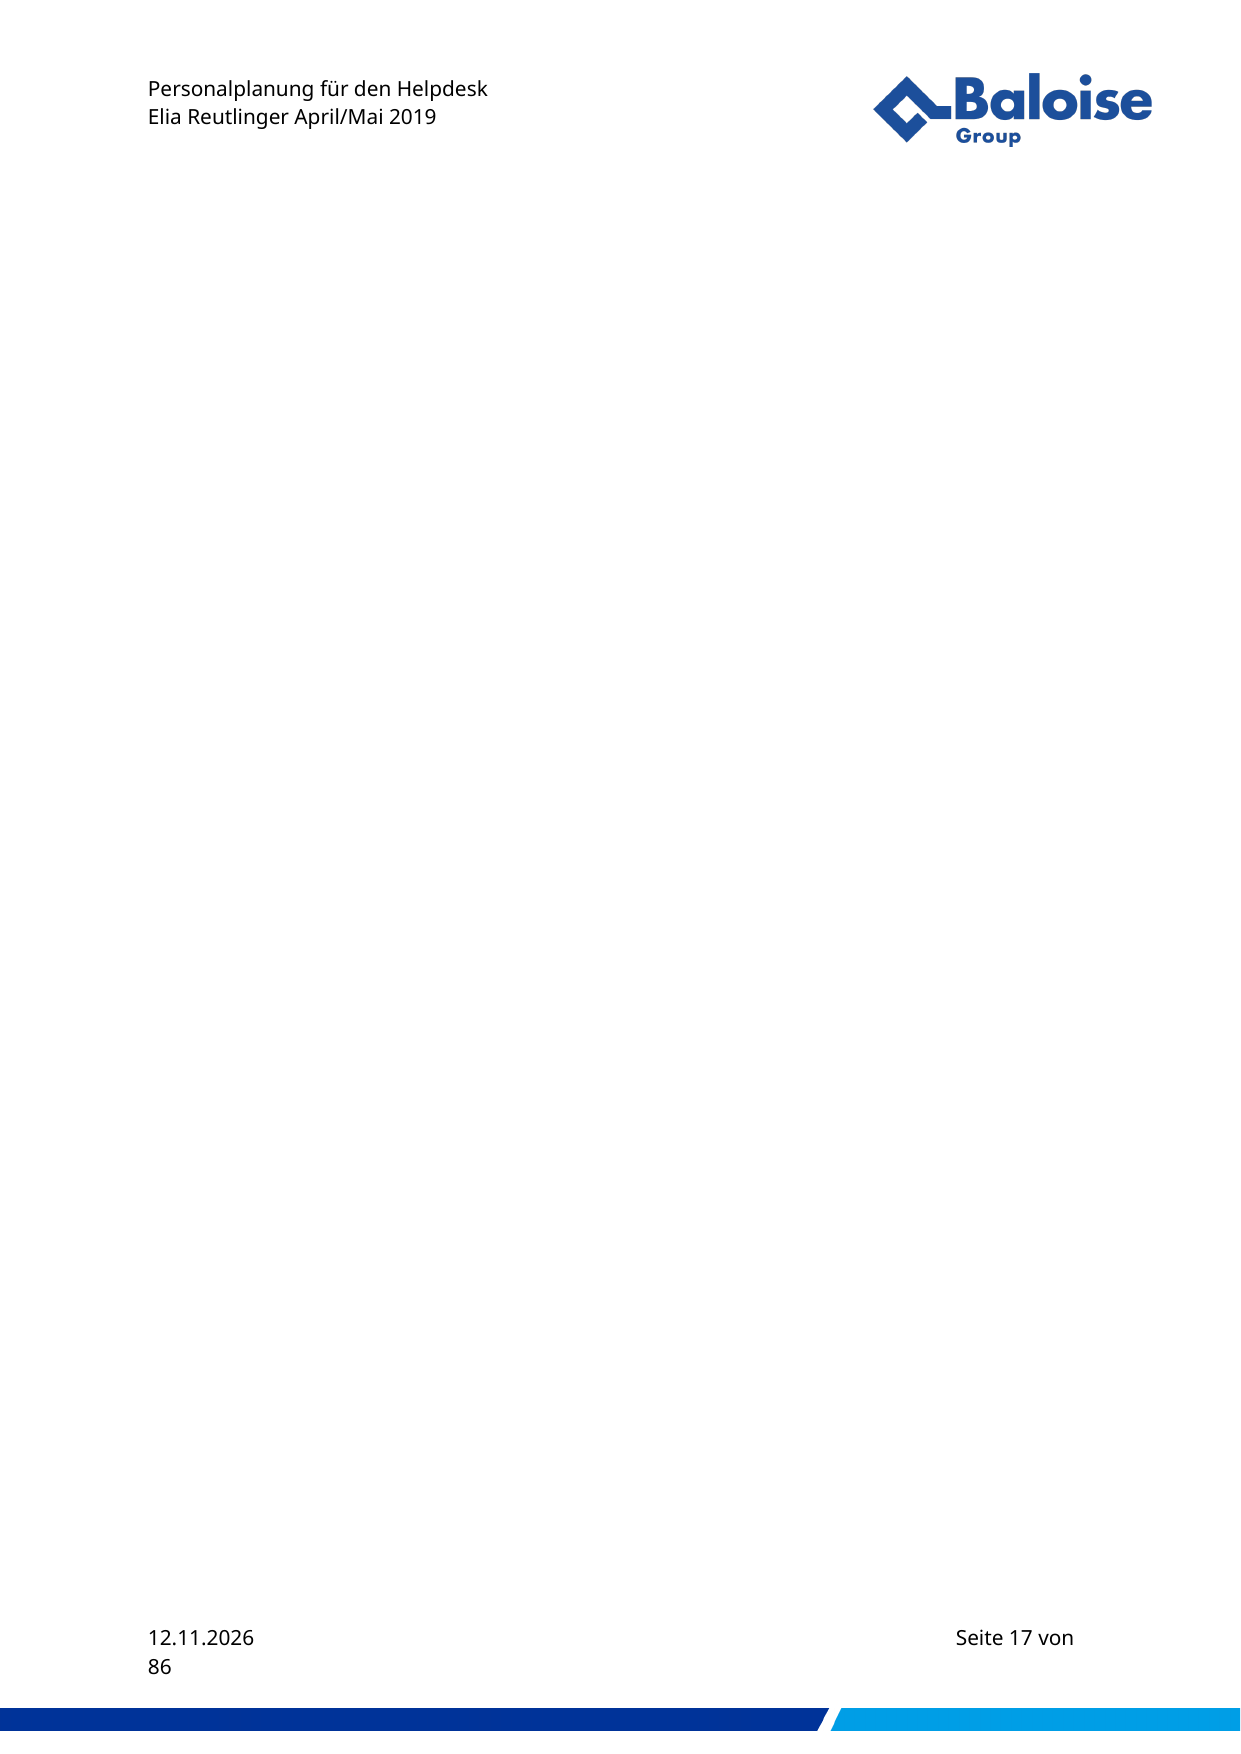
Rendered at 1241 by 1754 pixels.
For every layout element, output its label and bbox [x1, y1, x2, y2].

picture [873, 73, 1152, 147]
picture [0, 1708, 1241, 1733]
